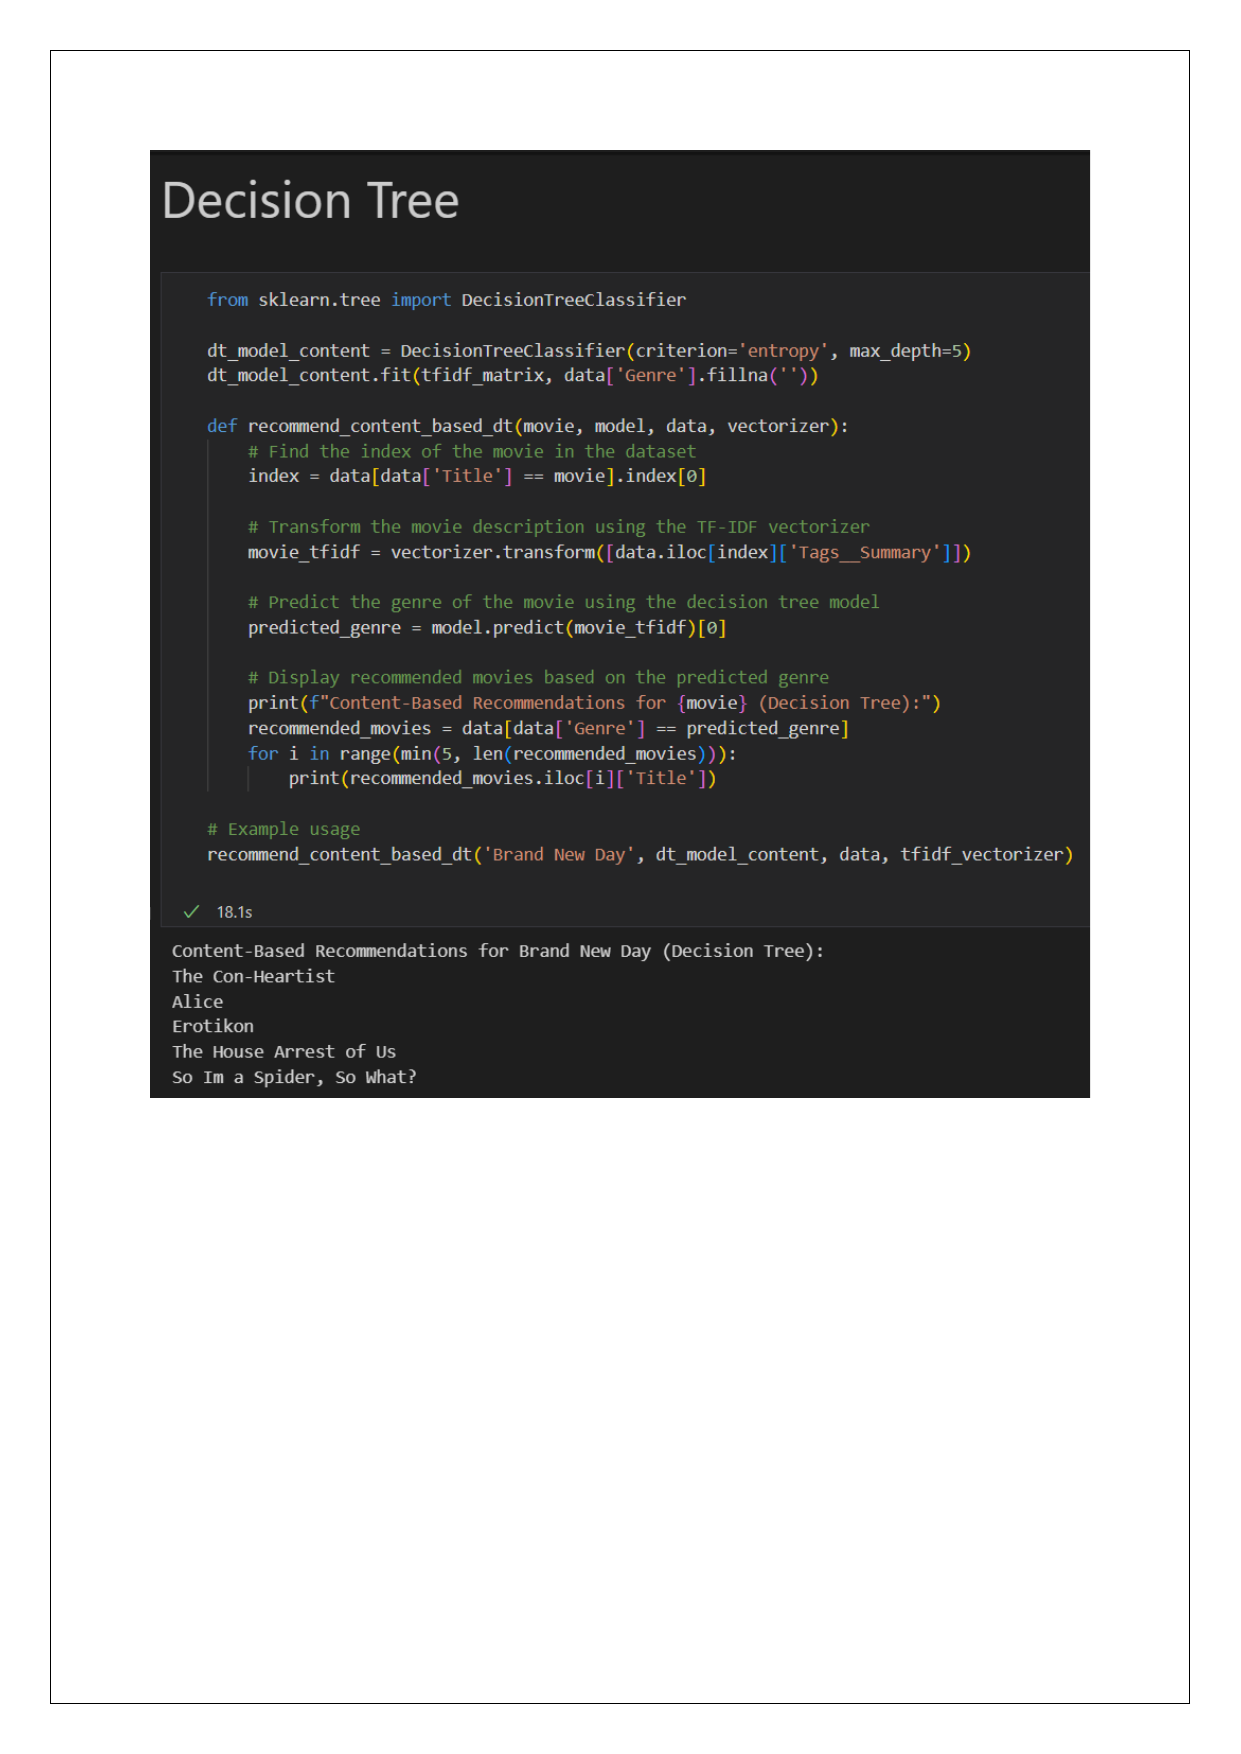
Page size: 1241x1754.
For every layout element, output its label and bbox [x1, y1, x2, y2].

picture [150, 150, 1091, 1098]
